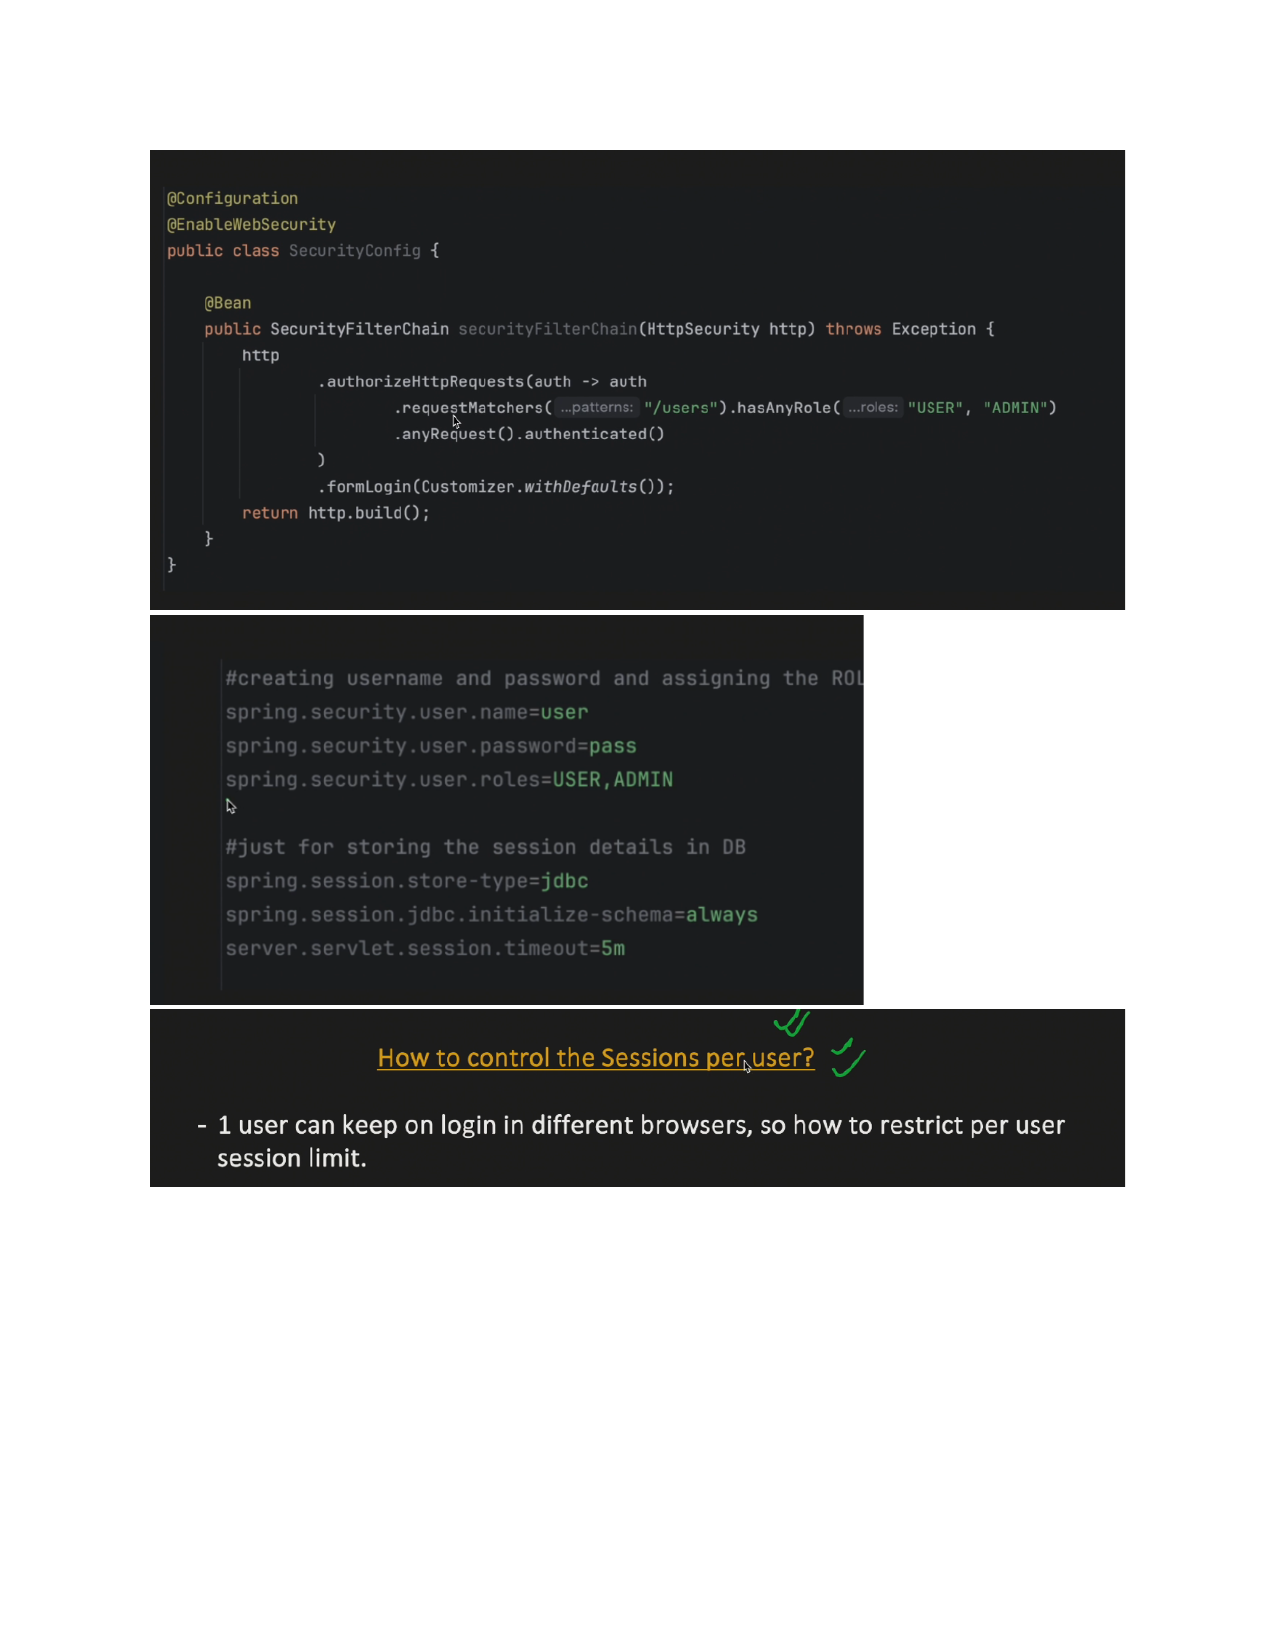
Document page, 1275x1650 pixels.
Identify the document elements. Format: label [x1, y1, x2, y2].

picture [150, 615, 864, 1005]
picture [150, 1009, 1125, 1187]
picture [150, 150, 1125, 610]
